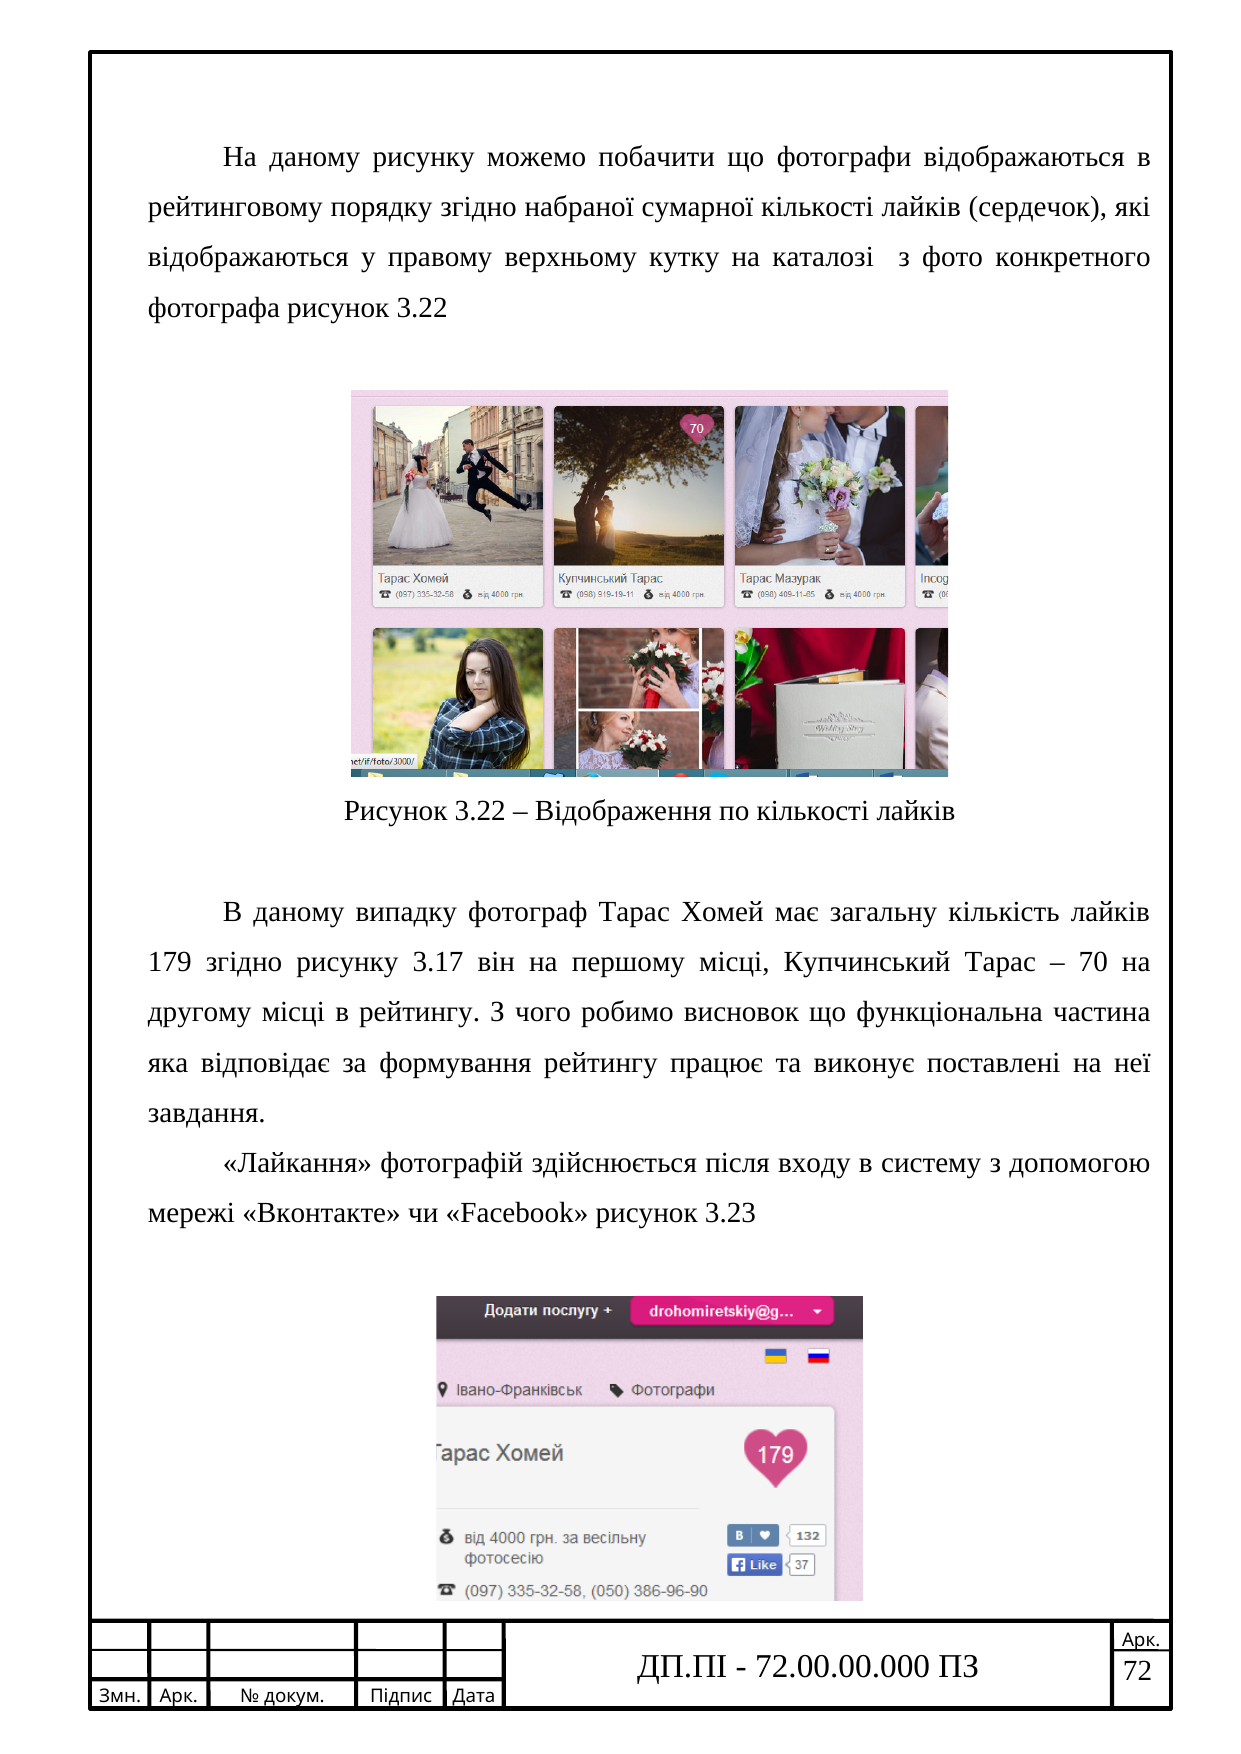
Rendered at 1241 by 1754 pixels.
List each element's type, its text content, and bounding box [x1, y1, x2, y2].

text «Лайкання» фотографій здійснюється після входу в систему з допомогою мережі «Вконтакте» чи «Facebook» рисунок 3.23 [148, 1145, 1152, 1229]
text На даному рисунку можемо побачити що фотографи відображаються в рейтинговому порядку згідно набраної сумарної кількості лайків (сердечок), які відображаються у правому верхньому кутку на каталозі з фото конкретного фотографа рисунок 3.22 [148, 139, 1152, 323]
text В даному випадку фотограф Тарас Хомей має загальну кількість лайків 179 згідно рисунку 3.17 він на першому місці, Купчинський Тарас – 70 на другому місці в рейтингу. З чого робимо висновок що функціональна частина яка відповідає за формування рейтингу працює та виконує поставлені на неї завдання. [148, 894, 1152, 1128]
picture [436, 1296, 863, 1601]
picture [351, 390, 949, 777]
text Рисунок 3.22 – Відображення по кількості лайків [148, 793, 1152, 827]
